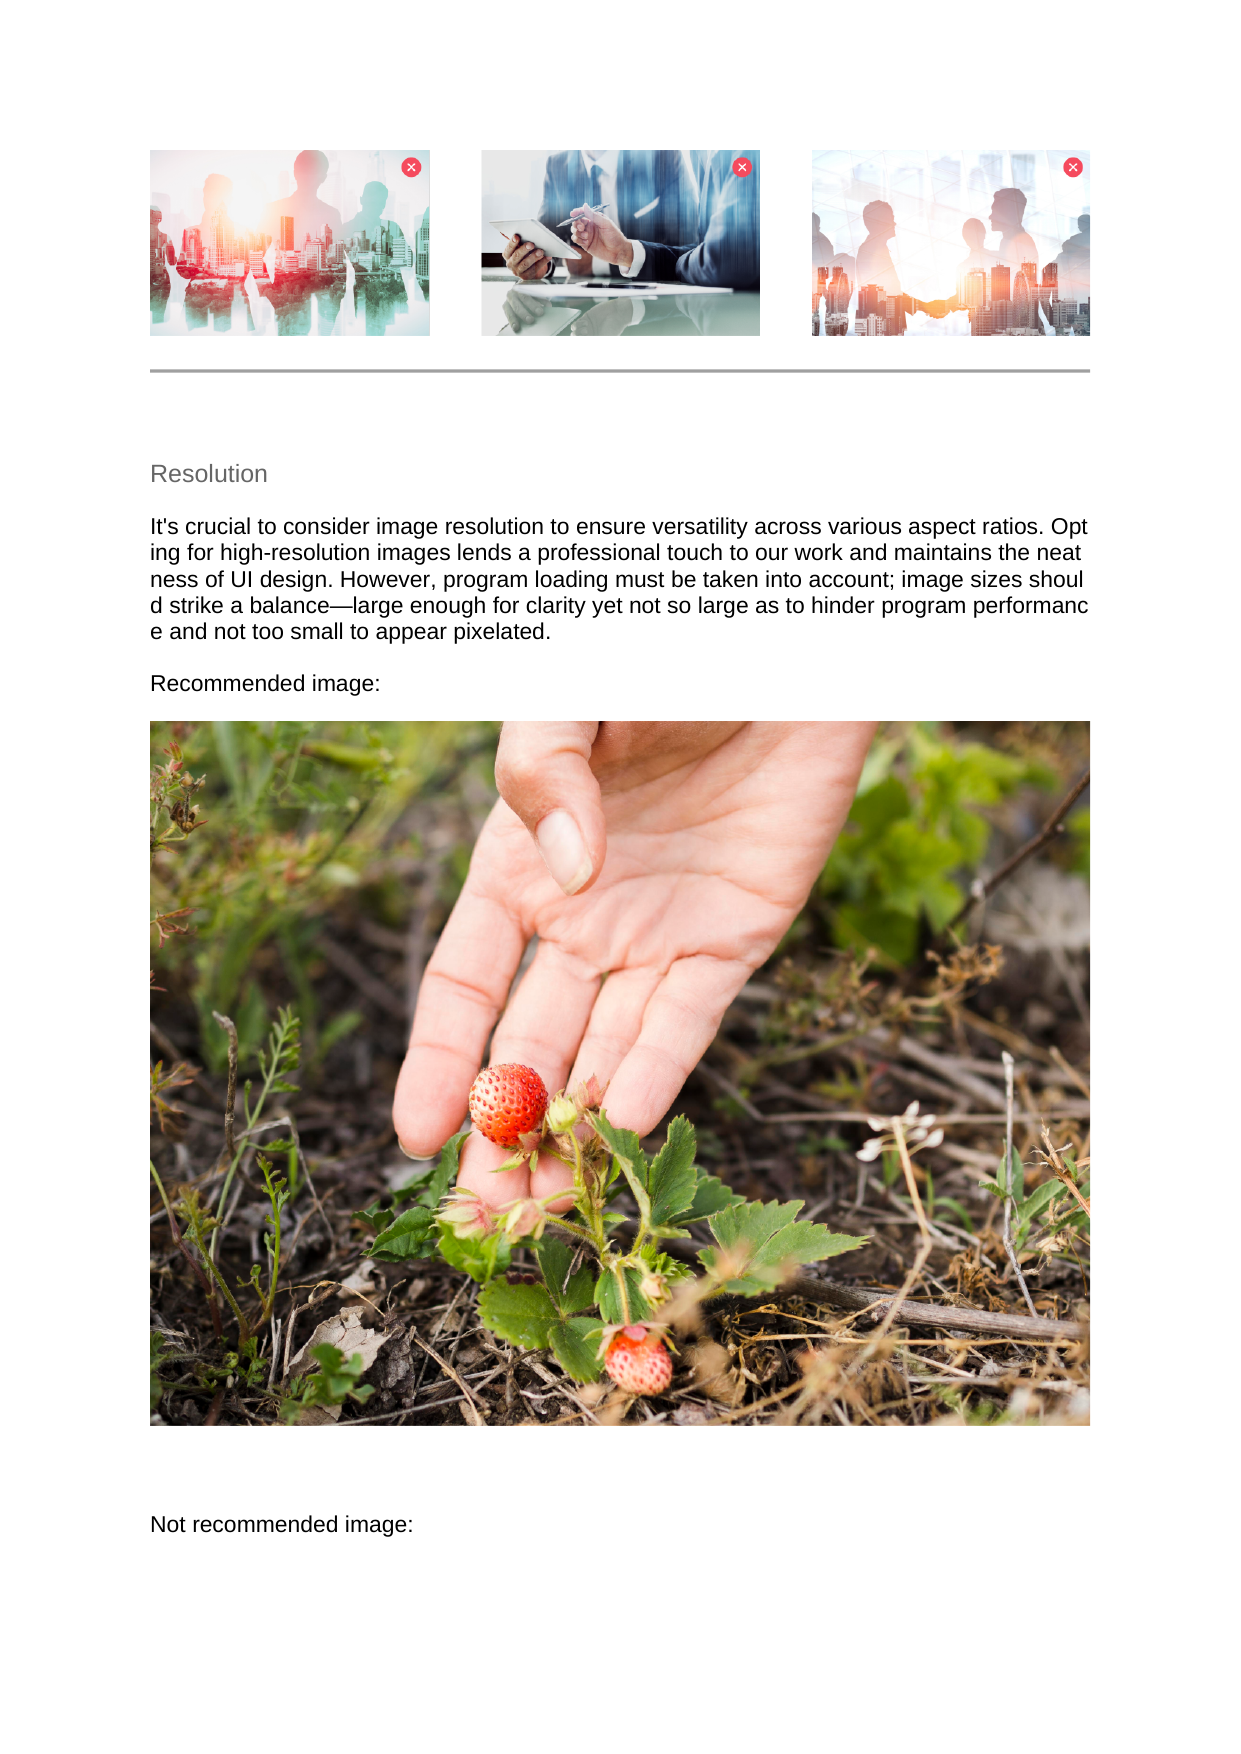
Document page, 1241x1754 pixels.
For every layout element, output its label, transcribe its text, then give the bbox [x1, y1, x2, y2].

text Recommended image: [150, 669, 1090, 696]
subtitle Resolution [150, 459, 1090, 488]
text Not recommended image: [150, 1511, 1090, 1537]
picture [150, 721, 1091, 1426]
text It's crucial to consider image resolution to ensure versatility across various aspect ratios. Opting for high-resolution images lends a professional touch to our work and maintains the neatness of UI design. However, program loading must be taken into account; image sizes should strike a balance—large enough for clarity yet not so large as to hinder program performance and not too small to appear pixelated. [150, 513, 1090, 644]
picture [150, 150, 1091, 336]
